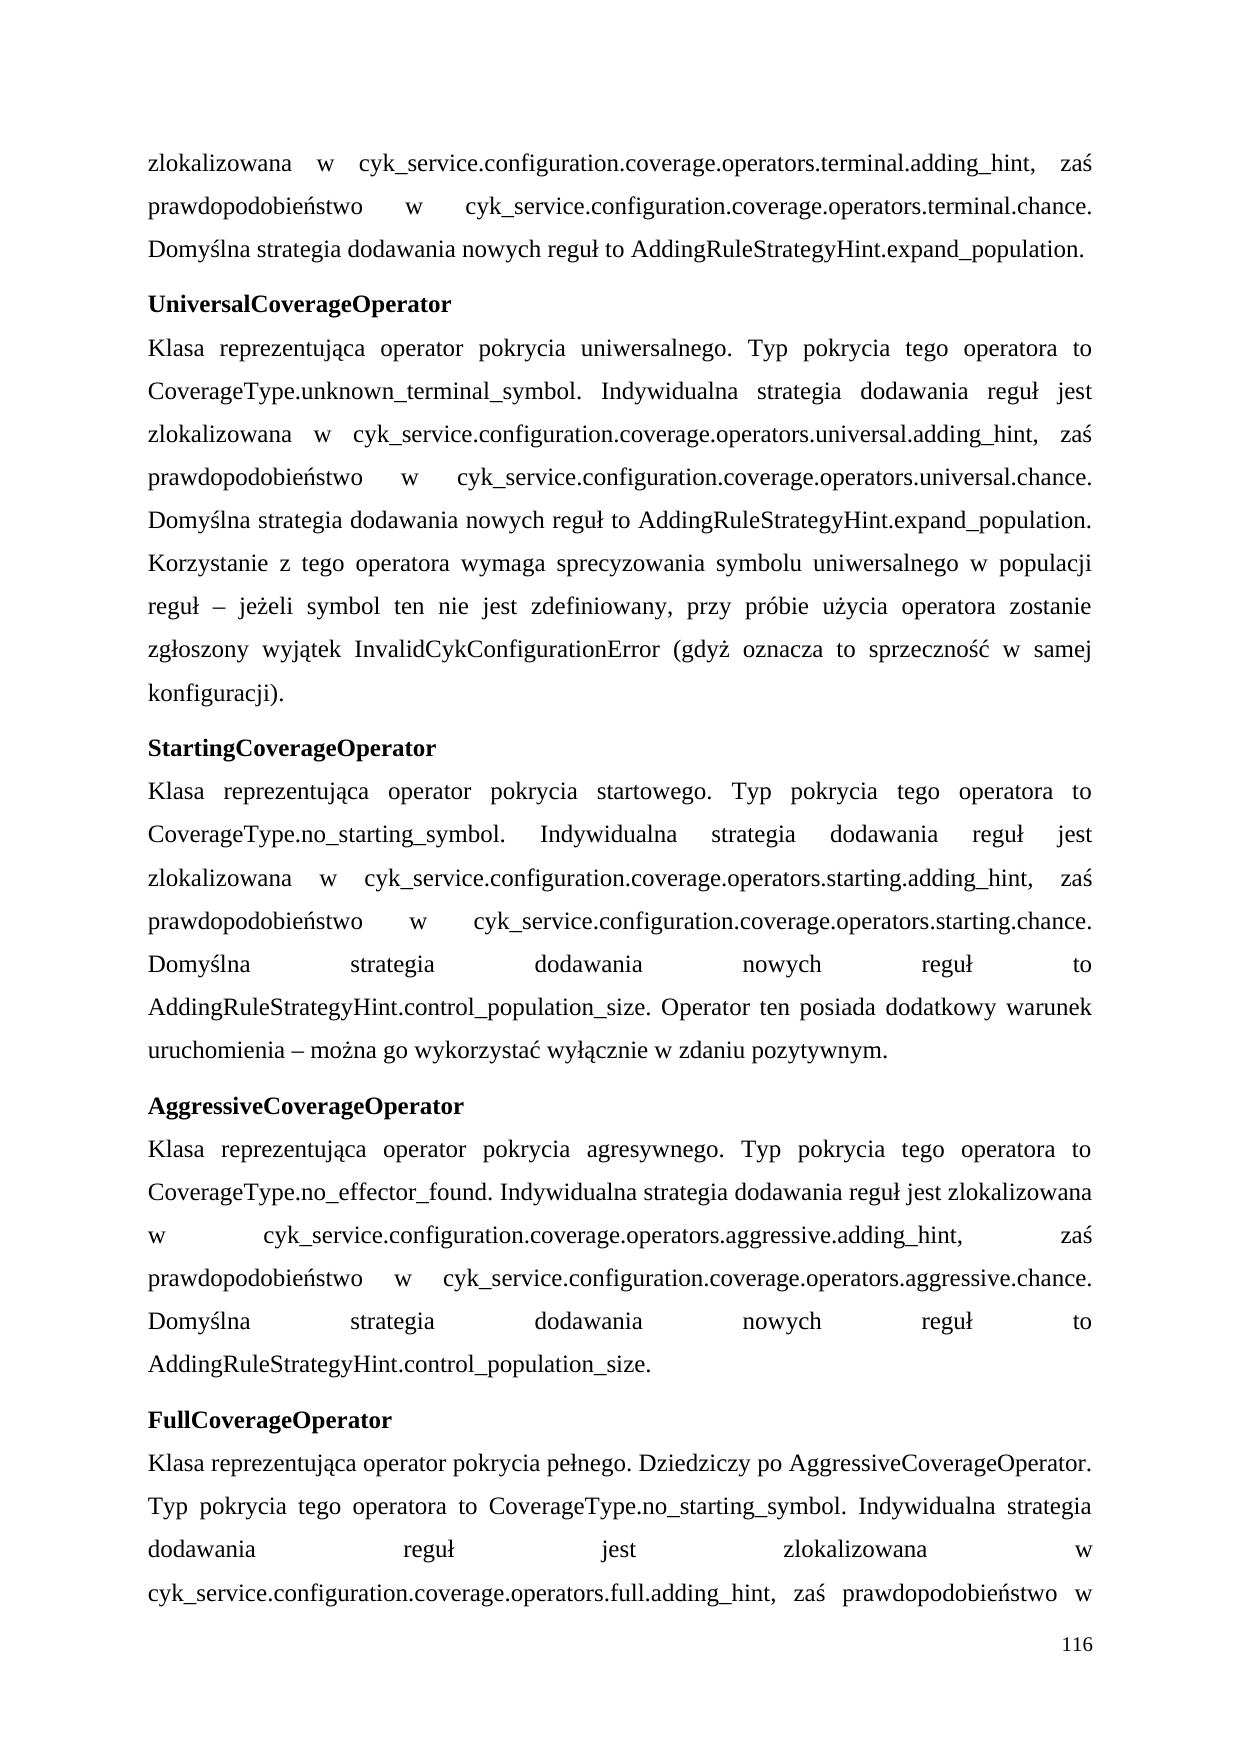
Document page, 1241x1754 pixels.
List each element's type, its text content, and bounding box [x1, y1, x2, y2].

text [148, 148, 1093, 263]
text StartingCoverageOperator [148, 733, 1093, 762]
text AggressiveCoverageOperator [148, 1091, 1093, 1119]
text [148, 1448, 1093, 1606]
text UniversalCoverageOperator [148, 289, 1093, 318]
text Klasa reprezentująca operator pokrycia uniwersalnego. Typ pokrycia tego operatora to CoverageType.unknown_terminal_symbol. Indywidualna strategia dodawania reguł jest zlokalizowana w cyk_service.configuration.coverage.operators.universal.adding_hint, zaś prawdopodobieństwo w cyk_service.configuration.coverage.operators.universal.chance. Domyślna strategia dodawania nowych reguł to AddingRuleStrategyHint.expand_population. Korzystanie z tego operatora wymaga sprecyzowania symbolu uniwersalnego w populacji reguł – jeżeli symbol ten nie jest zdefiniowany, przy próbie użycia operatora zostanie zgłoszony wyjątek InvalidCykConfigurationError (gdyż oznacza to sprzeczność w samej konfiguracji). [148, 333, 1093, 706]
text Klasa reprezentująca operator pokrycia startowego. Typ pokrycia tego operatora to CoverageType.no_starting_symbol. Indywidualna strategia dodawania reguł jest zlokalizowana w cyk_service.configuration.coverage.operators.starting.adding_hint, zaś prawdopodobieństwo w cyk_service.configuration.coverage.operators.starting.chance. Domyślna strategia dodawania nowych reguł to AddingRuleStrategyHint.control_population_size. Operator ten posiada dodatkowy warunek uruchomienia – można go wykorzystać wyłącznie w zdaniu pozytywnym. [148, 776, 1093, 1064]
text FullCoverageOperator [148, 1405, 1093, 1434]
text Klasa reprezentująca operator pokrycia agresywnego. Typ pokrycia tego operatora to CoverageType.no_effector_found. Indywidualna strategia dodawania reguł jest zlokalizowana w cyk_service.configuration.coverage.operators.aggressive.adding_hint, zaś prawdopodobieństwo w cyk_service.configuration.coverage.operators.aggressive.chance. Domyślna strategia dodawania nowych reguł to AddingRuleStrategyHint.control_population_size. [148, 1134, 1093, 1378]
